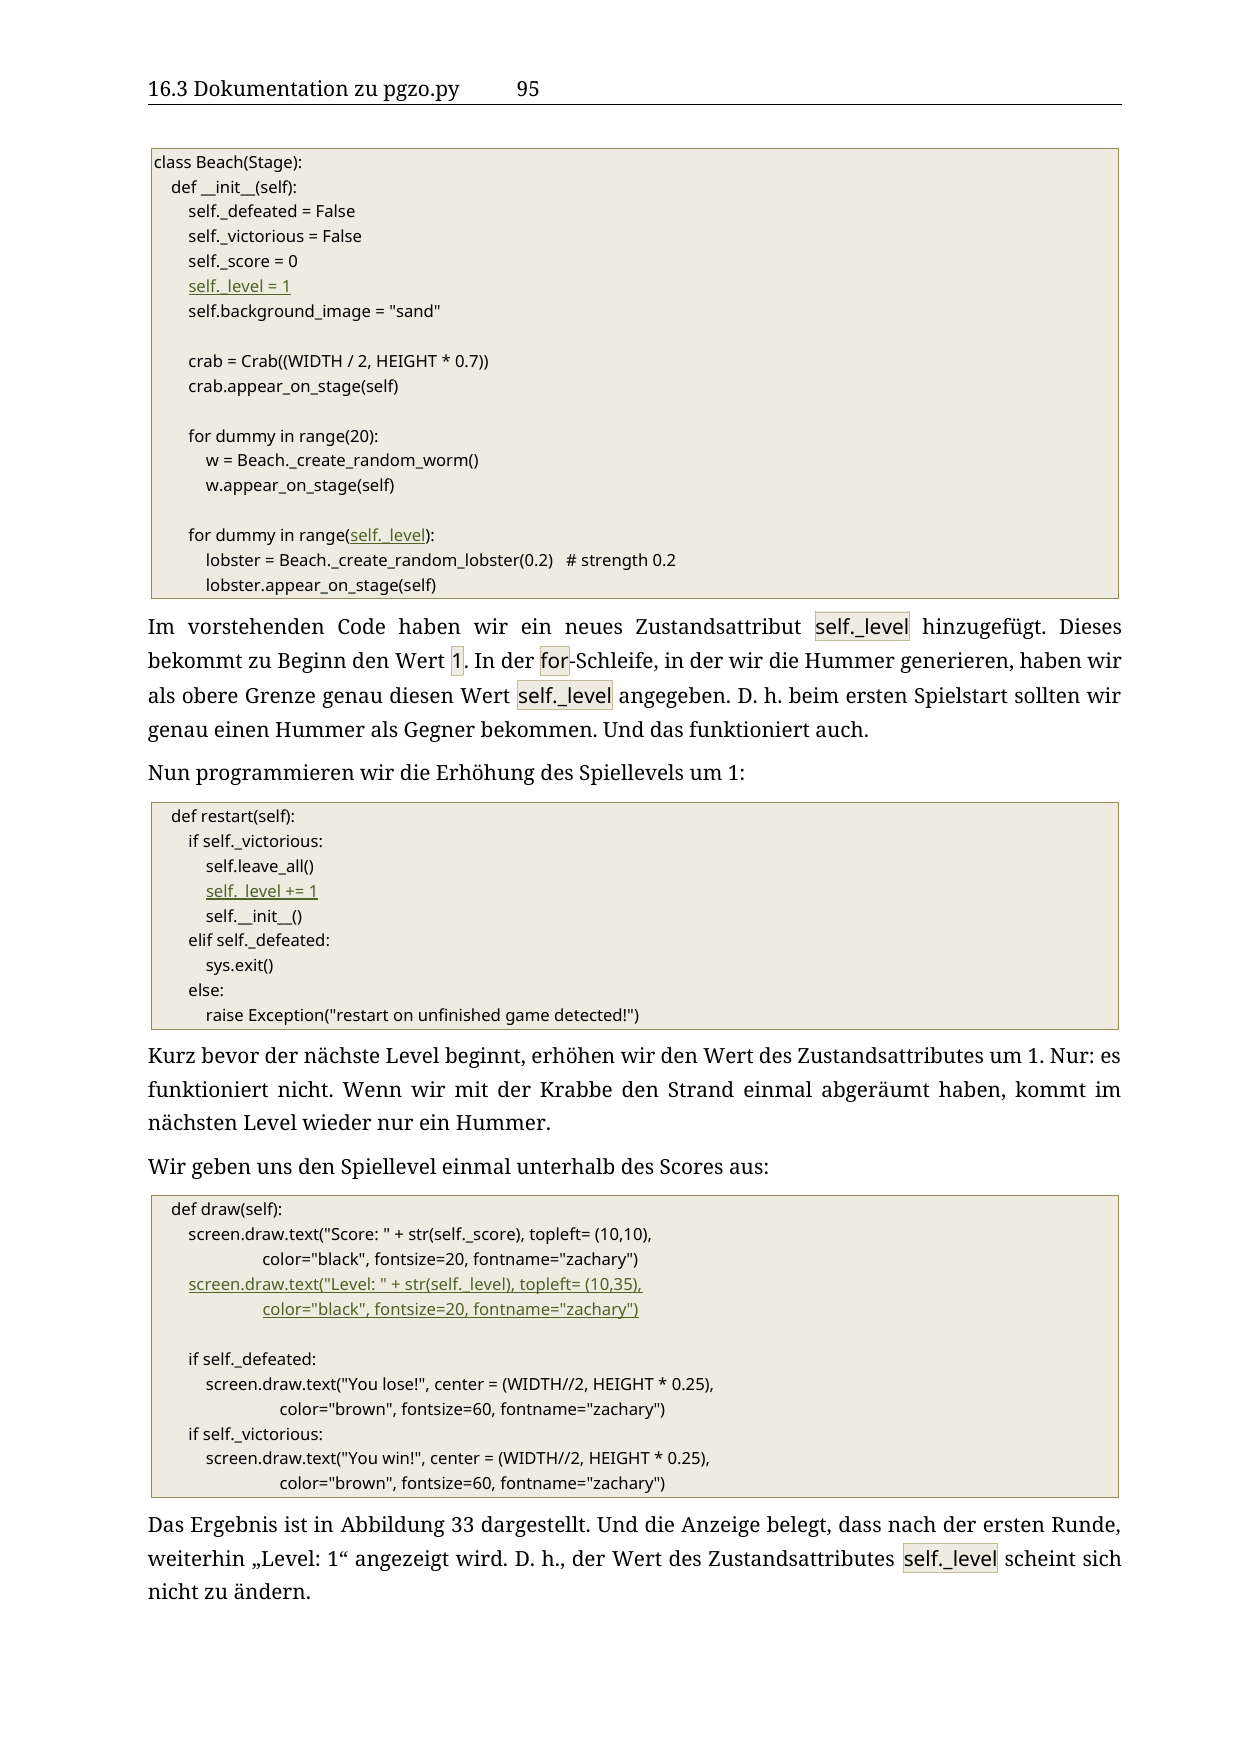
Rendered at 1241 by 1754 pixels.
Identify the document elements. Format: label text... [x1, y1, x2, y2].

text self.leave_all() [152, 852, 1118, 877]
text crab.appear_on_stage(self) [152, 372, 1118, 397]
text if self._victorious: [152, 827, 1118, 852]
text Kurz bevor der nächste Level beginnt, erhöhen wir den Wert des Zustandsattributes um 1. Nur: es funktioniert nicht. Wenn wir mit der Krabbe den Strand einmal abgeräumt haben, kommt im nächsten Level wieder nur ein Hummer. [148, 1042, 1122, 1137]
text else: [152, 976, 1118, 1001]
text color="black", fontsize=20, fontname="zachary") [152, 1245, 1118, 1270]
text self._score = 0 [152, 247, 1118, 272]
text def __init__(self): [152, 173, 1118, 197]
text self._level += 1 [152, 877, 1118, 902]
text lobster = Beach._create_random_lobster(0.2) # strength 0.2 [152, 546, 1118, 571]
text self.__init__() [152, 902, 1118, 926]
text screen.draw.text("You lose!", center = (WIDTH//2, HEIGHT * 0.25), [152, 1370, 1118, 1394]
text lobster.appear_on_stage(self) [152, 571, 1118, 598]
text screen.draw.text("You win!", center = (WIDTH//2, HEIGHT * 0.25), [152, 1444, 1118, 1469]
text Wir geben uns den Spiellevel einmal unterhalb des Scores aus: [148, 1152, 1122, 1180]
text elif self._defeated: [152, 926, 1118, 951]
text Im vorstehenden Code haben wir ein neues Zustandsattribut self._level hinzugefügt. Dieses bekommt zu Beginn den Wert 1. In der for-Schleife, in der wir die Hummer generieren, haben wir als obere Grenze genau diesen Wert self._level angegeben. D. h. beim ersten Spielstart sollten wir genau einen Hummer als Gegner bekommen. Und das funktioniert auch. [148, 611, 1122, 743]
text screen.draw.text("Level: " + str(self._level), topleft= (10,35), [152, 1270, 1118, 1295]
text for dummy in range(self._level): [152, 521, 1118, 546]
text def draw(self): [152, 1196, 1118, 1220]
text w = Beach._create_random_worm() [152, 446, 1118, 471]
text screen.draw.text("Score: " + str(self._score), topleft= (10,10), [152, 1220, 1118, 1245]
text color="black", fontsize=20, fontname="zachary") [152, 1295, 1118, 1320]
text class Beach(Stage): [152, 149, 1118, 173]
text self._defeated = False [152, 197, 1118, 222]
text if self._victorious: [152, 1419, 1118, 1444]
text color="brown", fontsize=60, fontname="zachary") [152, 1469, 1118, 1497]
text color="brown", fontsize=60, fontname="zachary") [152, 1394, 1118, 1419]
text w.appear_on_stage(self) [152, 471, 1118, 496]
text self._victorious = False [152, 222, 1118, 247]
text if self._defeated: [152, 1345, 1118, 1370]
text sys.exit() [152, 951, 1118, 976]
text self._level = 1 [152, 272, 1118, 297]
text self.background_image = "sand" [152, 297, 1118, 322]
text Nun programmieren wir die Erhöhung des Spiellevels um 1: [148, 758, 1122, 787]
text def restart(self): [152, 803, 1118, 827]
text for dummy in range(20): [152, 422, 1118, 446]
text Das Ergebnis ist in Abbildung 33 dargestellt. Und die Anzeige belegt, dass nach der ersten Runde, weiterhin „Level: 1“ angezeigt wird. D. h., der Wert des Zustandsattributes self._level scheint sich nicht zu ändern. [148, 1510, 1122, 1606]
text crab = Crab((WIDTH / 2, HEIGHT * 0.7)) [152, 347, 1118, 372]
text raise Exception("restart on unfinished game detected!") [152, 1001, 1118, 1029]
